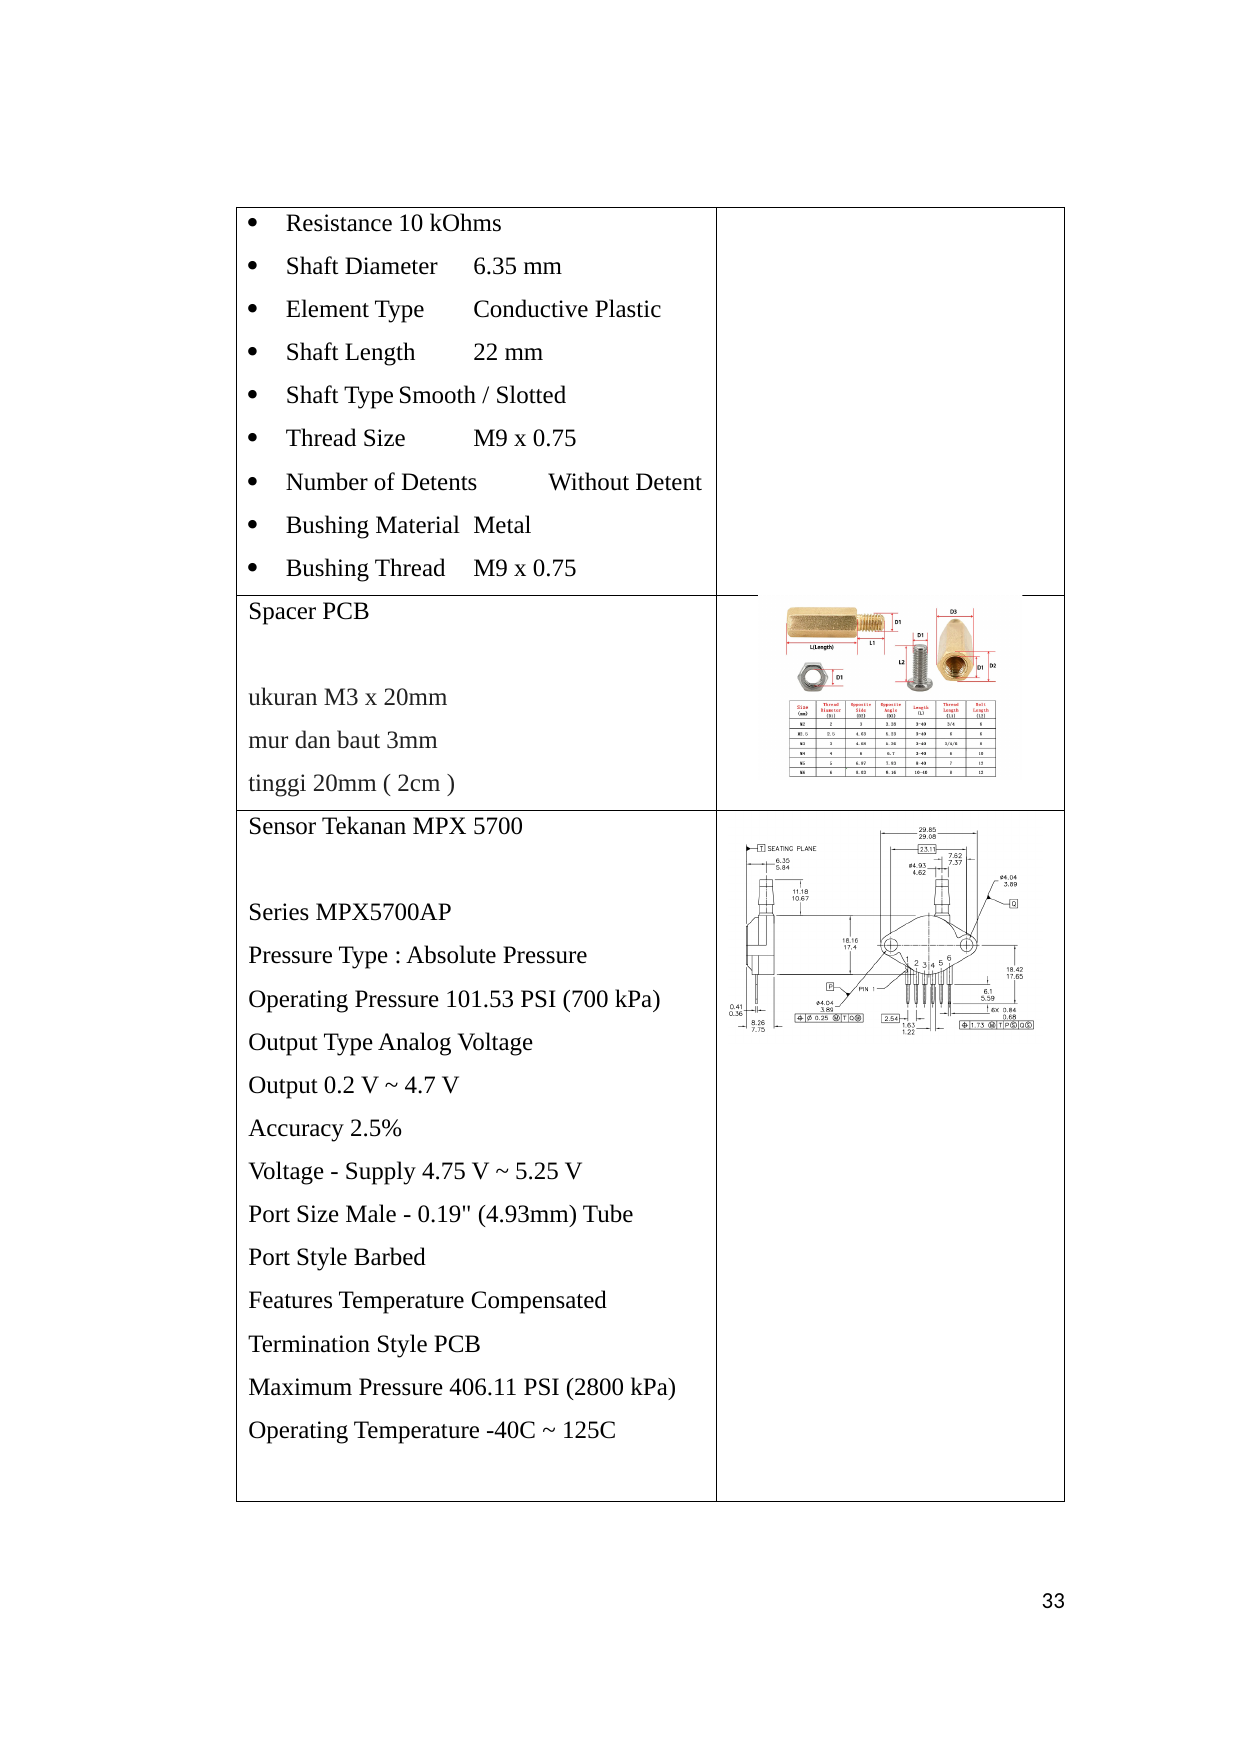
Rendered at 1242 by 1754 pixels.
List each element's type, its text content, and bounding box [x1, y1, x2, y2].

table_cell Sensor Tekanan MPX 5700 Series MPX5700AP Pressure Type : Absolute Pressure Operating Pressure 101.53 PSI (700 kPa) Output Type Analog Voltage Output 0.2 V ~ 4.7 V Accuracy 2.5% Voltage - Supply 4.75 V ~ 5.25 V Port Size Male - 0.19" (4.93mm) Tube Port Style Barbed Features Temperature Compensated Termination Style PCB Maximum Pressure 406.11 PSI (2800 kPa) Operating Temperature -40C ~ 125C [237, 811, 716, 1501]
table_cell [717, 811, 1064, 1501]
table_cell [717, 208, 1064, 595]
table_cell [717, 596, 1064, 810]
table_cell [237, 208, 716, 595]
table_cell Spacer PCB ukuran M3 x 20mm mur dan baut 3mm tinggi 20mm ( 2cm ) [237, 596, 716, 810]
picture [727, 811, 1044, 1044]
picture [758, 595, 1023, 780]
